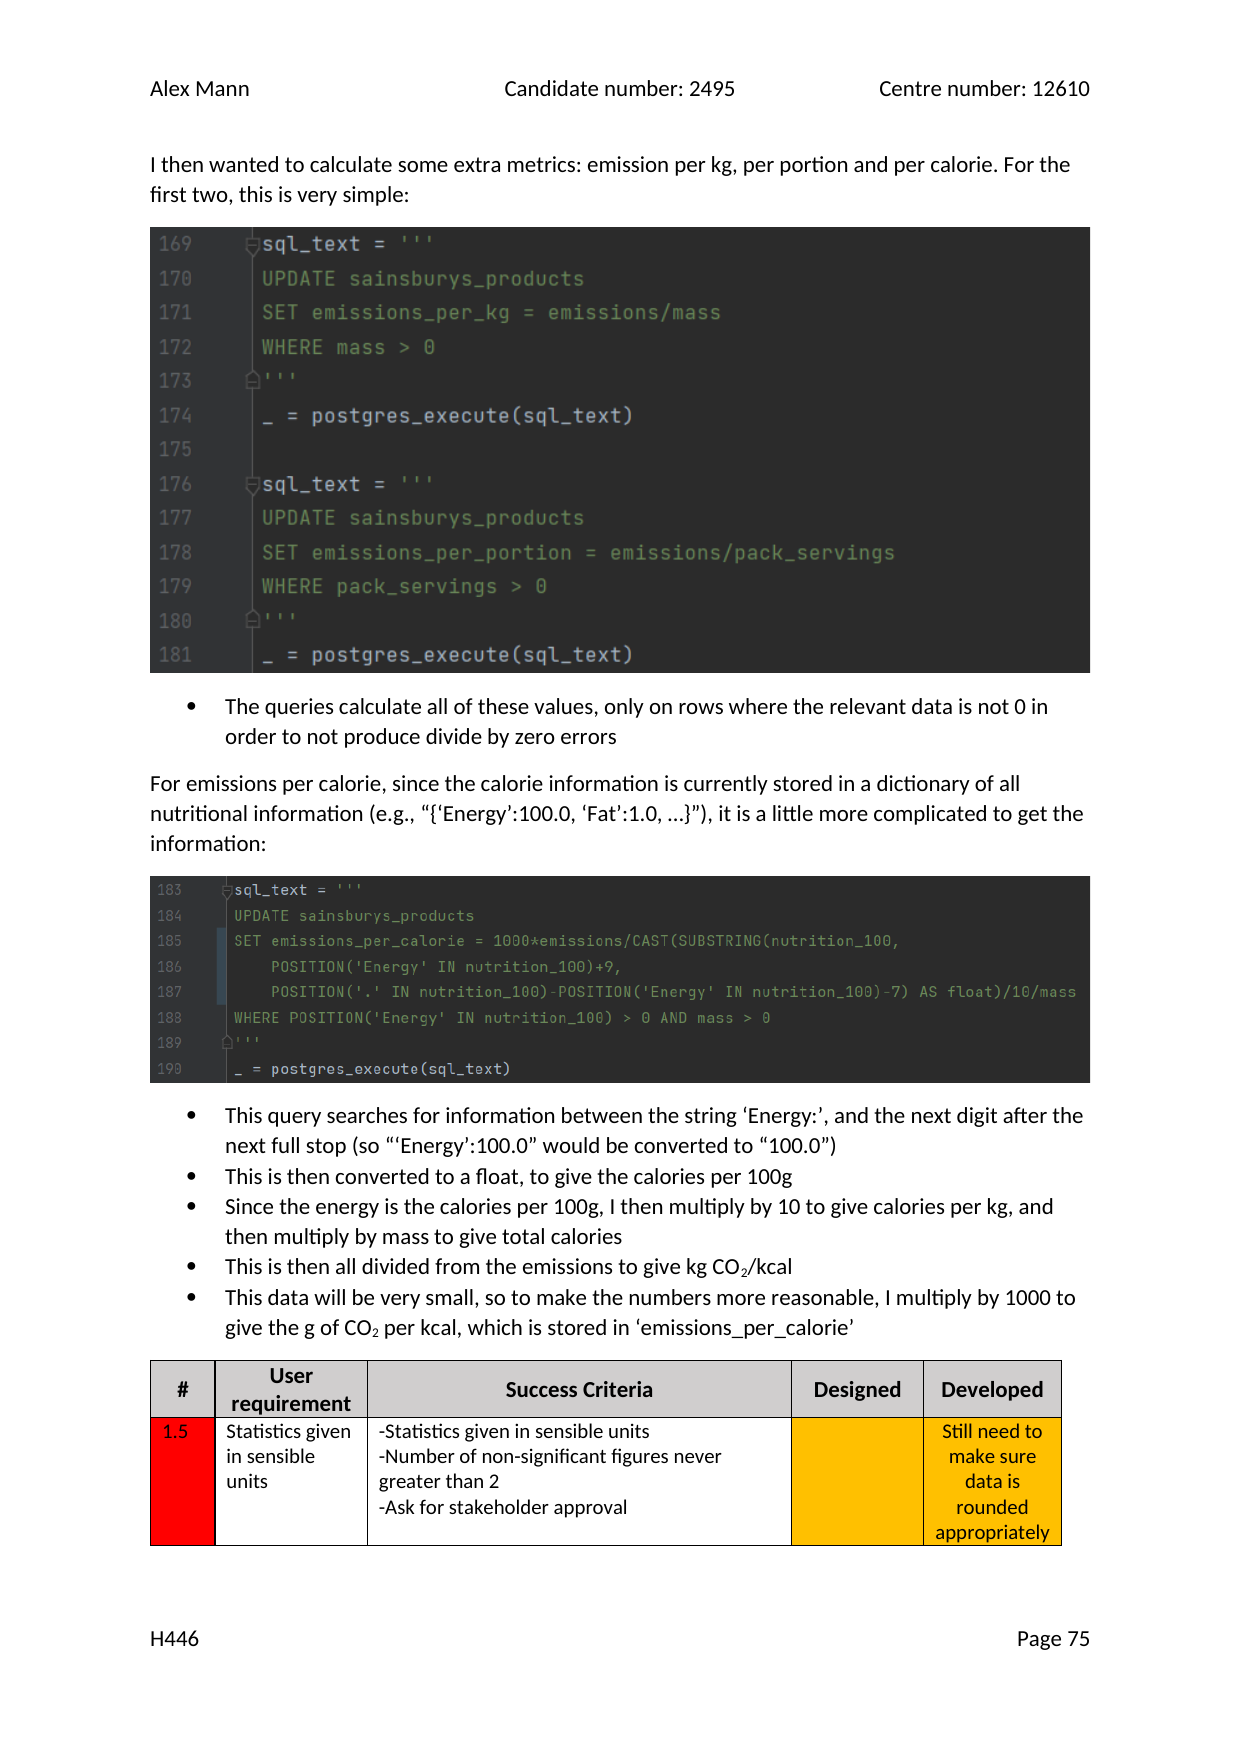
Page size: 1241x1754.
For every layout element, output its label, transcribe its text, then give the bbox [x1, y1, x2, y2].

table_header # [151, 1361, 214, 1417]
list This data will be very small, so to make the numbers more reasonable, I multiply by 1000 to give the g of CO2 per kcal, which is stored in ‘emissions_per_calorie’ [187, 1283, 1090, 1341]
table_cell Statistics given in sensible units [216, 1418, 367, 1545]
table_cell -Statistics given in sensible units -Number of non-significant figures never greater than 2 -Ask for stakeholder approval [368, 1418, 791, 1545]
list This query searches for information between the string ‘Energy:’, and the next digit after the next full stop (so “‘Energy’:100.0” would be converted to “100.0”) [187, 1101, 1090, 1159]
text I then wanted to calculate some extra metrics: emission per kg, per portion and per calorie. For the first two, this is very simple: [150, 150, 1090, 208]
list This is then all divided from the emissions to give kg CO2/kcal [187, 1252, 1090, 1280]
table_cell [792, 1418, 923, 1545]
table_cell Still need to make sure data is rounded appropriately [924, 1418, 1061, 1545]
table_header Developed [924, 1361, 1061, 1417]
list This is then converted to a float, to give the calories per 100g [187, 1162, 1090, 1190]
list Since the energy is the calories per 100g, I then multiply by 10 to give calories per kg, and then multiply by mass to give total calories [187, 1192, 1090, 1250]
table_cell 1.5 [151, 1418, 214, 1545]
list The queries calculate all of these values, only on rows where the relevant data is not 0 in order to not produce divide by zero errors [187, 692, 1090, 750]
table_header User requirement [216, 1361, 367, 1417]
table_header Designed [792, 1361, 923, 1417]
picture [150, 876, 1091, 1083]
text For emissions per calorie, since the calorie information is currently stored in a dictionary of all nutritional information (e.g., “{‘Energy’:100.0, ‘Fat’:1.0, …}”), it is a little more complicated to get the information: [150, 769, 1090, 857]
picture [150, 227, 1091, 673]
table_header Success Criteria [368, 1361, 791, 1417]
